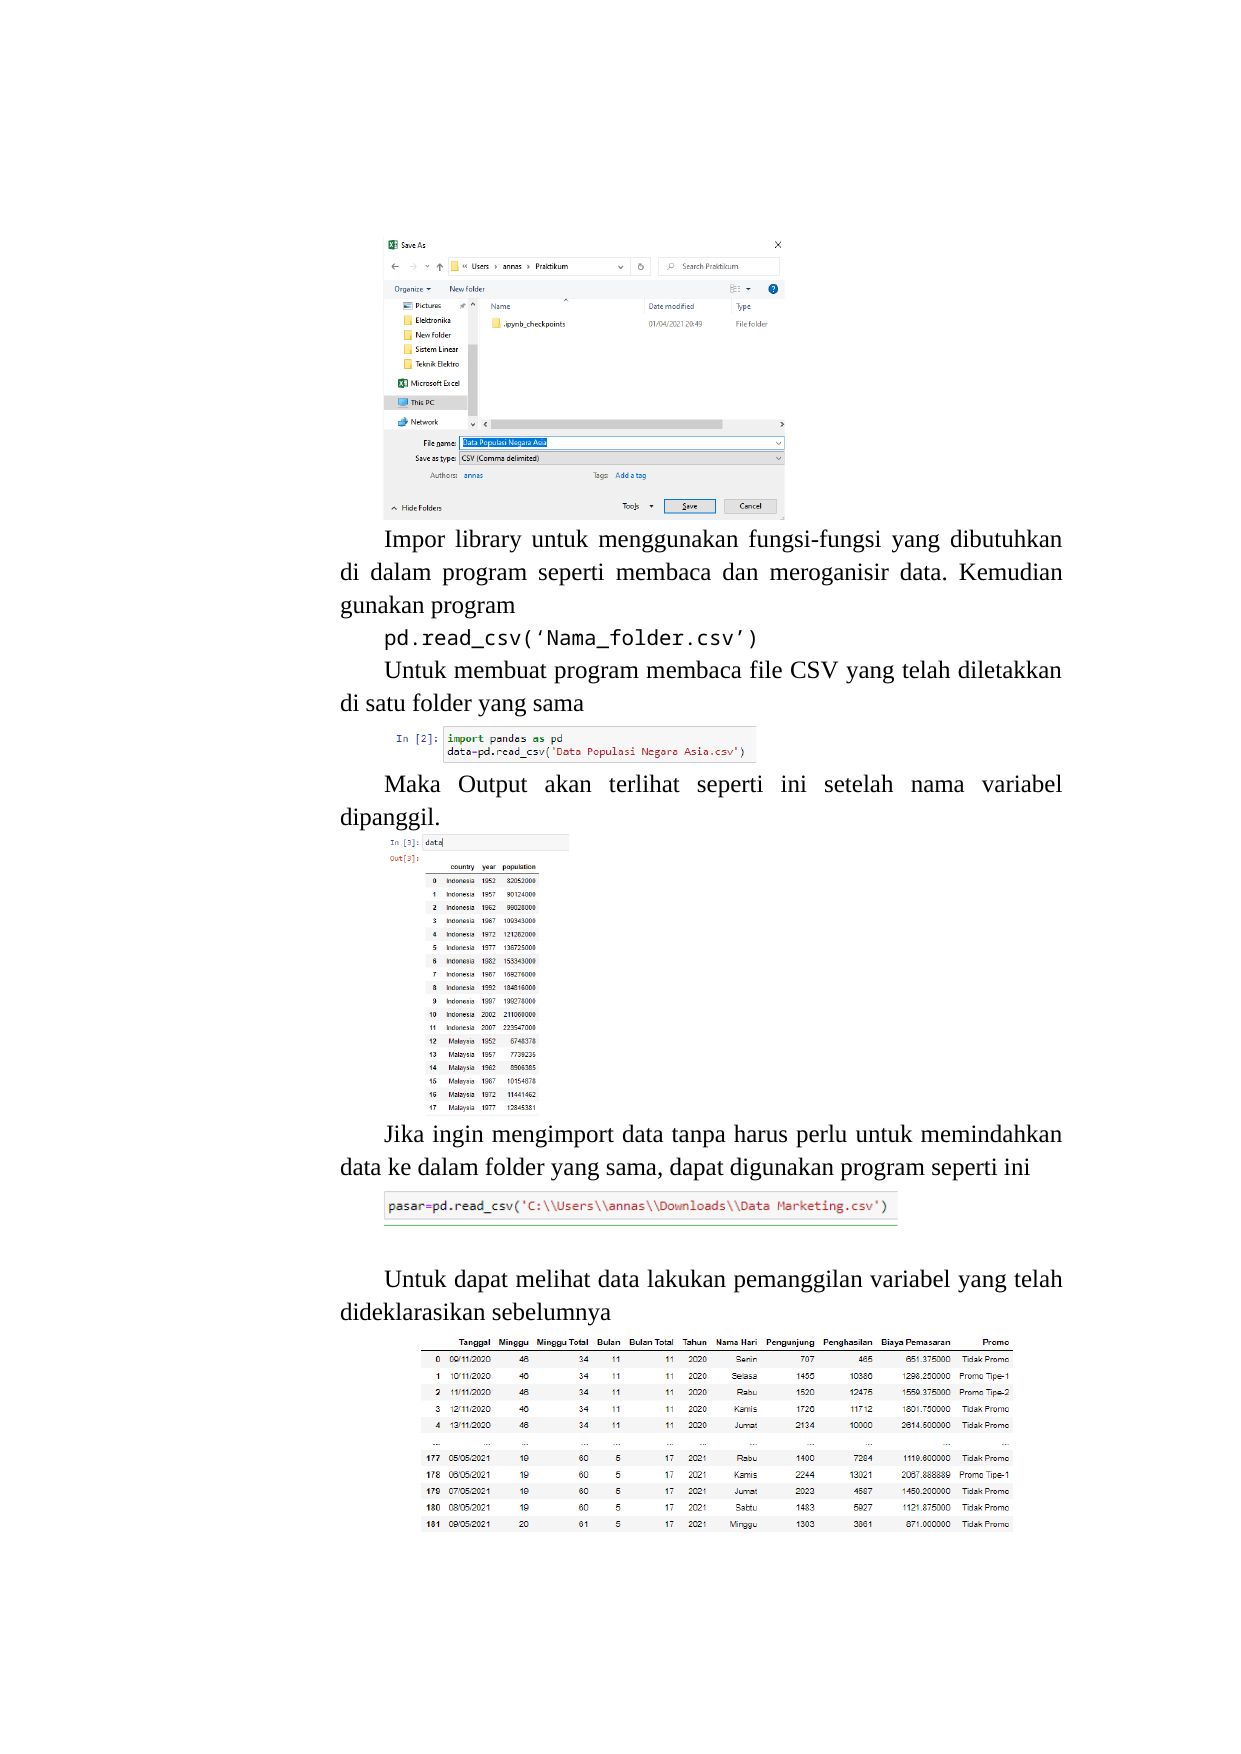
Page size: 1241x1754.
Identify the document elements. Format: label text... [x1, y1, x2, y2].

picture [383, 721, 757, 765]
text Untuk membuat program membaca file CSV yang telah diletakkan di satu folder yang sama [340, 655, 1063, 717]
text Impor library untuk menggunakan fungsi-fungsi yang dibutuhkan di dalam program seperti membaca dan meroganisir data. Kemudian gunakan program [340, 524, 1063, 618]
text Maka Output akan terlihat seperti ini setelah nama variabel dipanggil. [340, 769, 1063, 830]
picture [383, 1185, 898, 1227]
text pd.read_csv(‘Nama_folder.csv’) [340, 623, 1063, 651]
picture [383, 236, 785, 520]
text Jika ingin mengimport data tanpa harus perlu untuk memindahkan data ke dalam folder yang sama, dapat digunakan program seperti ini [340, 1119, 1063, 1181]
picture [383, 834, 569, 1116]
picture [417, 1330, 1030, 1539]
text Untuk dapat melihat data lakukan pemanggilan variabel yang telah dideklarasikan sebelumnya [340, 1264, 1063, 1326]
